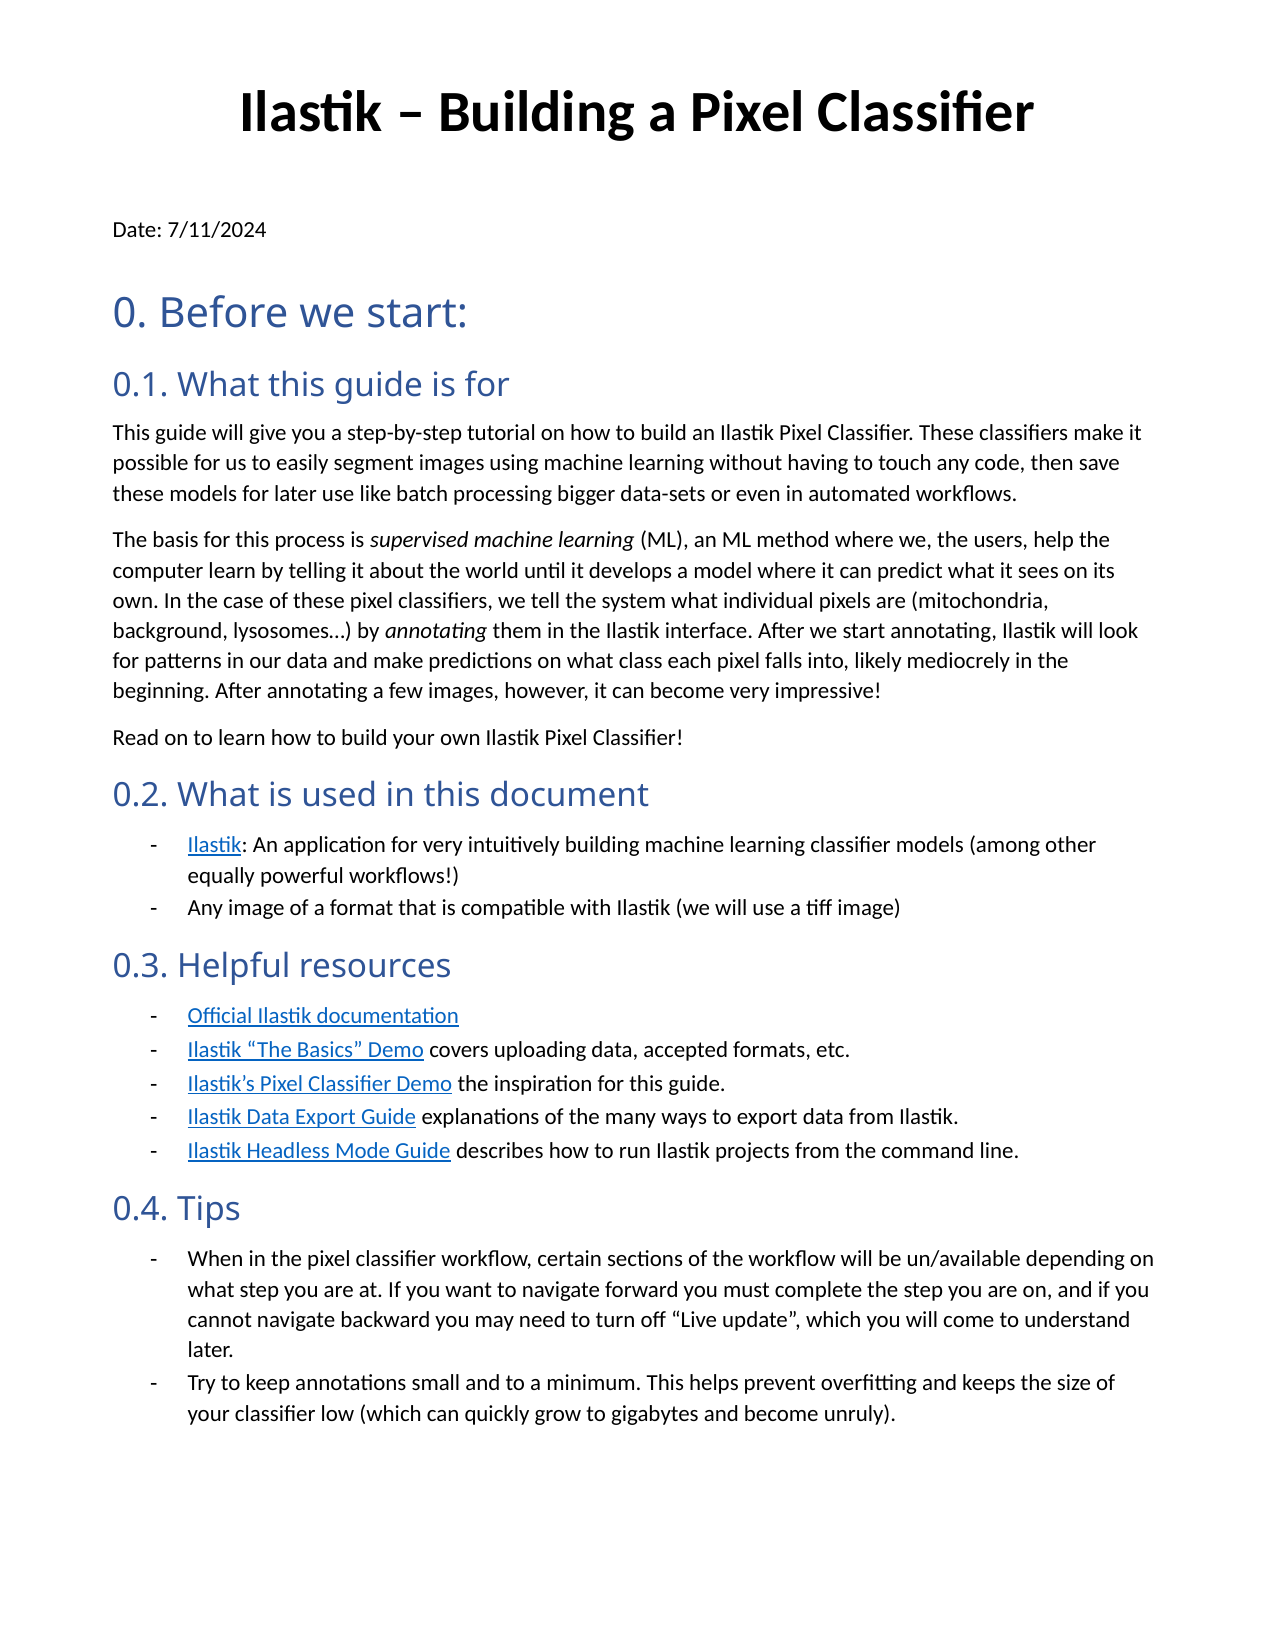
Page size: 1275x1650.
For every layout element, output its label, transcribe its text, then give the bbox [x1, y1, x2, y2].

list Official Ilastik documentation [150, 999, 1162, 1030]
text This guide will give you a step-by-step tutorial on how to build an Ilastik Pixel Classifier. These classifiers make it possible for us to easily segment images using machine learning without having to touch any code, then save these models for later use like batch processing bigger data-sets or even in automated workflows. [112, 418, 1162, 507]
list Ilastik: An application for very intuitively building machine learning classifier models (among other equally powerful workflows!) [150, 828, 1162, 889]
text The basis for this process is supervised machine learning (ML), an ML method where we, the users, help the computer learn by telling it about the world until it develops a model where it can predict what it sees on its own. In the case of these pixel classifiers, we tell the system what individual pixels are (mitochondria, background, lysosomes…) by annotating them in the Ilastik interface. After we start annotating, Ilastik will look for patterns in our data and make predictions on what class each pixel falls into, likely mediocrely in the beginning. After annotating a few images, however, it can become very impressive! [112, 526, 1162, 705]
subtitle 0.4. Tips [112, 1184, 1162, 1230]
list Try to keep annotations small and to a minimum. This helps prevent overfitting and keeps the size of your classifier low (which can quickly grow to gigabytes and become unruly). [150, 1366, 1162, 1427]
text Ilastik – Building a Pixel Classifier [112, 75, 1162, 146]
subtitle 0.3. Helpful resources [112, 942, 1162, 987]
subtitle 0. Before we start: [112, 283, 1162, 340]
list Ilastik Headless Mode Guide describes how to run Ilastik projects from the command line. [150, 1134, 1162, 1165]
list Ilastik’s Pixel Classifier Demo the inspiration for this guide. [150, 1067, 1162, 1098]
list Any image of a format that is compatible with Ilastik (we will use a tiff image) [150, 891, 1162, 923]
list Ilastik Data Export Guide explanations of the many ways to export data from Ilastik. [150, 1100, 1162, 1132]
text Date: 7/11/2024 [112, 215, 1162, 243]
list When in the pixel classifier workflow, certain sections of the workflow will be un/available depending on what step you are at. If you want to navigate forward you must complete the step you are on, and if you cannot navigate backward you may need to turn off “Live update”, which you will come to understand later. [150, 1242, 1162, 1364]
subtitle 0.1. What this guide is for [112, 361, 1162, 406]
subtitle 0.2. What is used in this document [112, 770, 1162, 816]
list Ilastik “The Basics” Demo covers uploading data, accepted formats, etc. [150, 1033, 1162, 1064]
text Read on to learn how to build your own Ilastik Pixel Classifier! [112, 723, 1162, 752]
